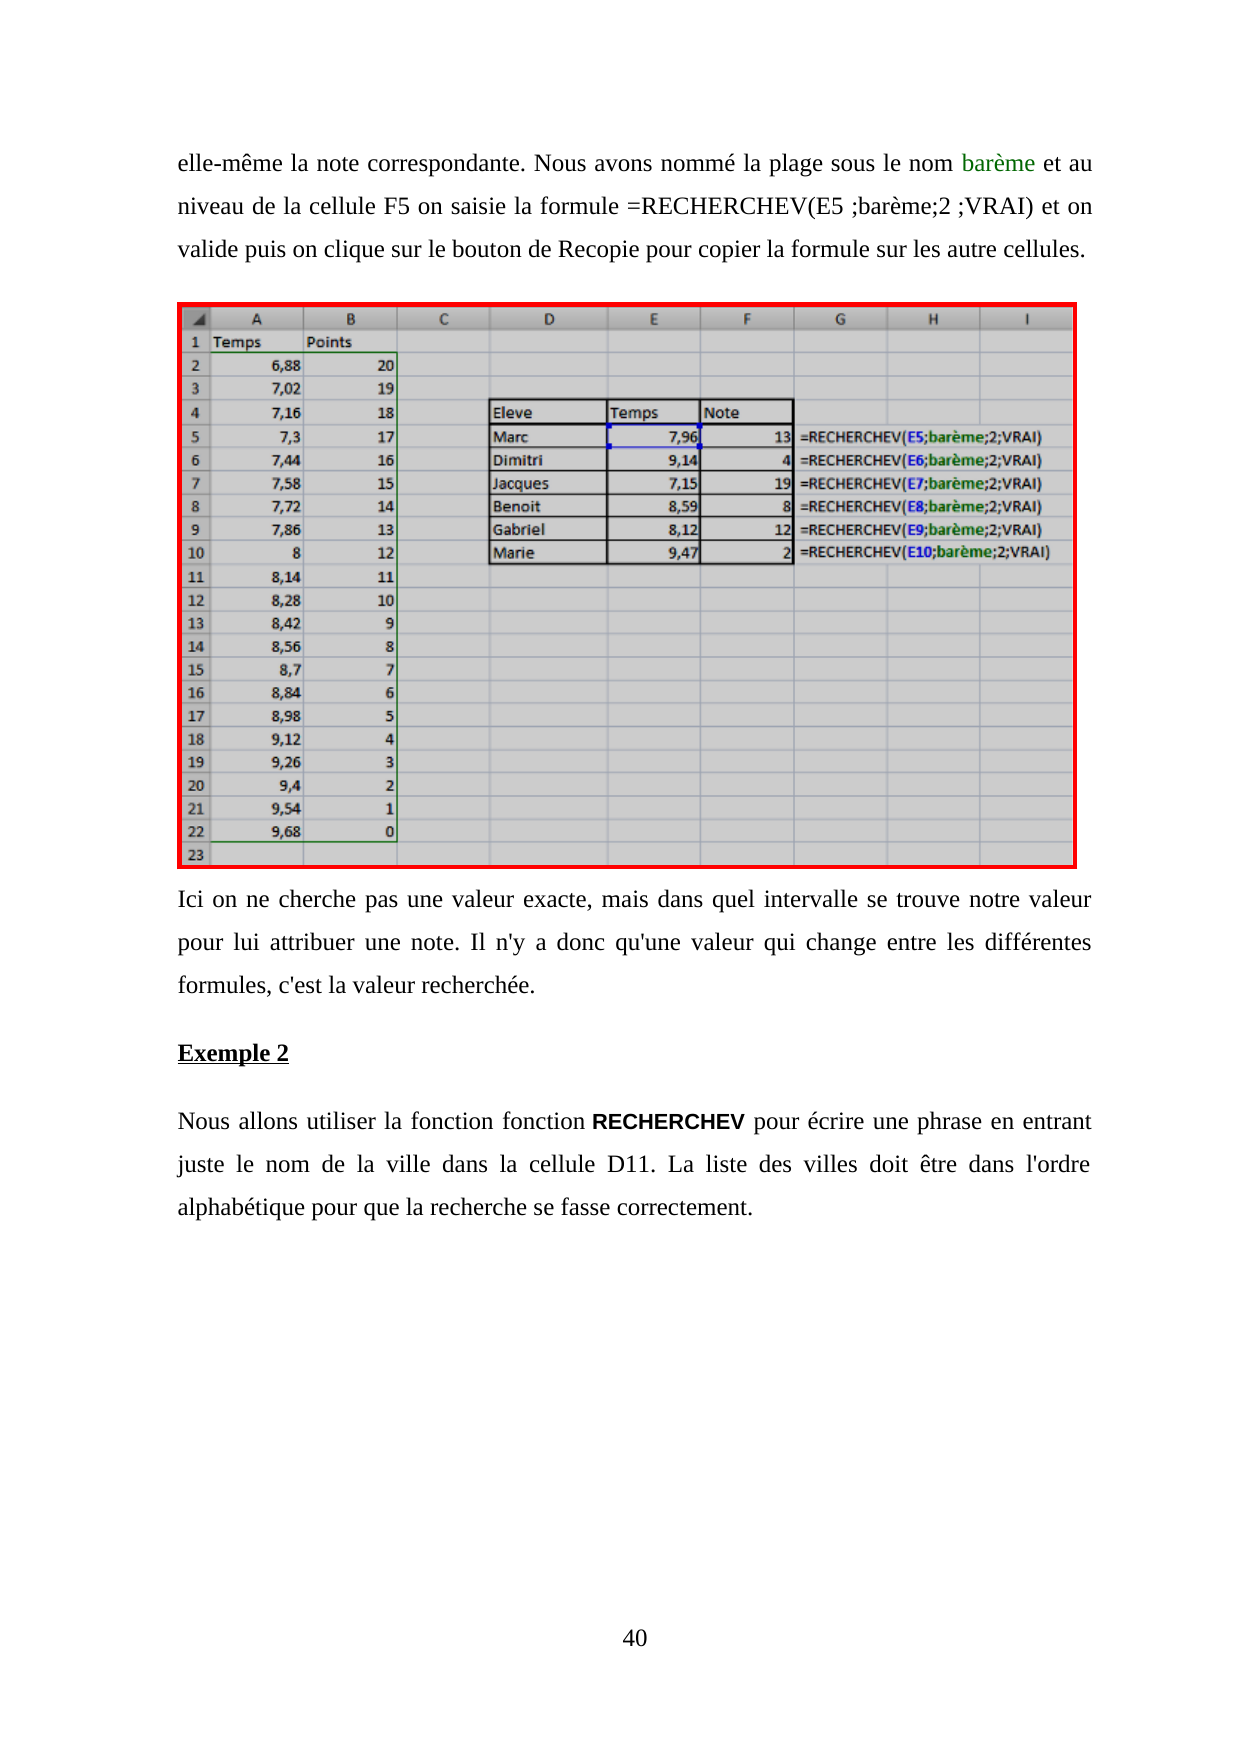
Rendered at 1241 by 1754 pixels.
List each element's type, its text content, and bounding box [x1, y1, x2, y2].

picture [182, 307, 1073, 865]
text Exemple 2 [177, 1038, 1092, 1067]
text Nous allons utiliser la fonction fonction RECHERCHEV pour écrire une phrase en entrant juste le nom de la ville dans la cellule D11. La liste des villes doit être dans l'ordre alphabétique pour que la recherche se fasse correctement. [177, 1106, 1092, 1221]
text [177, 148, 1092, 263]
